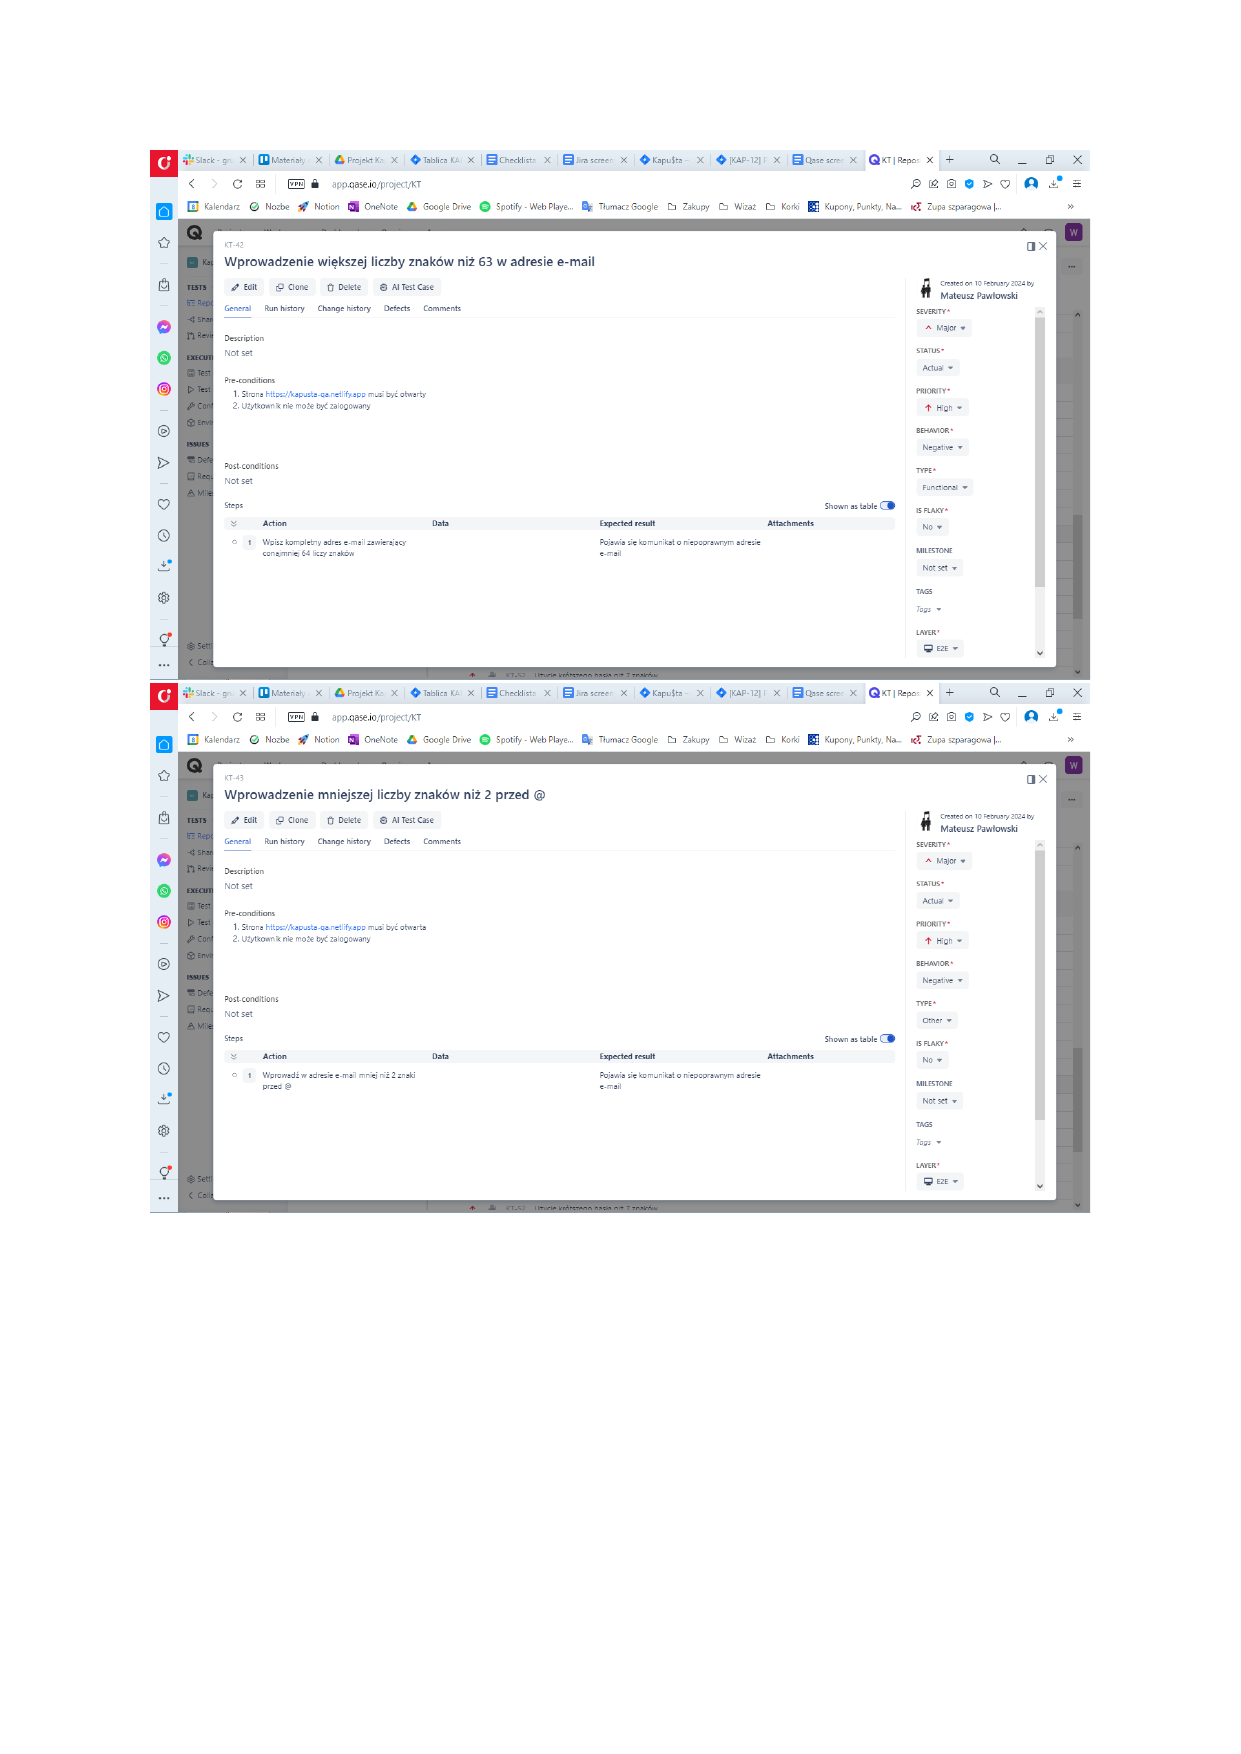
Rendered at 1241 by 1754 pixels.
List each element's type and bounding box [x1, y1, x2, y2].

picture [150, 150, 1091, 680]
picture [150, 683, 1091, 1213]
